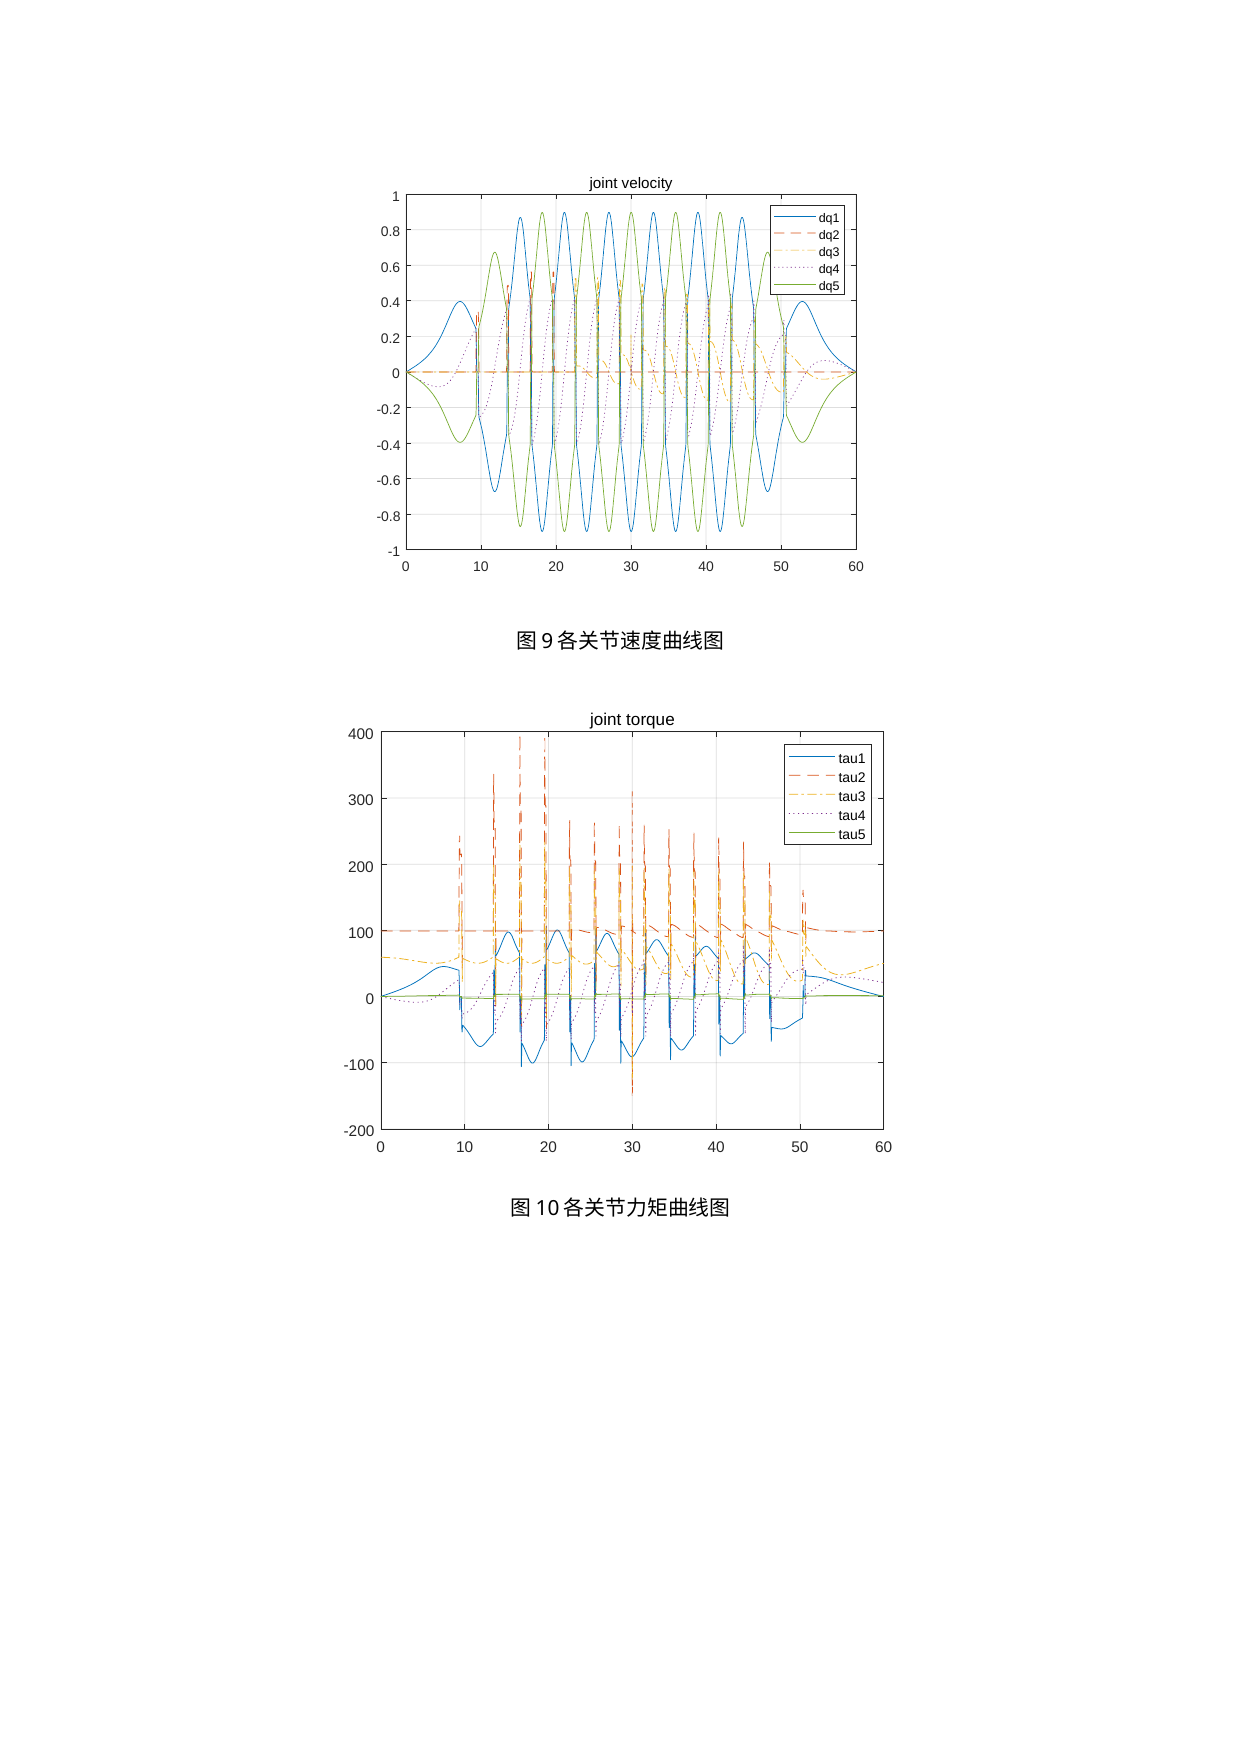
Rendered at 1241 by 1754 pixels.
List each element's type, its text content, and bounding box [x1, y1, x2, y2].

text 图 9 各关节速度曲线图 [187, 624, 1053, 656]
text 图 10 各关节力矩曲线图 [187, 1190, 1053, 1222]
